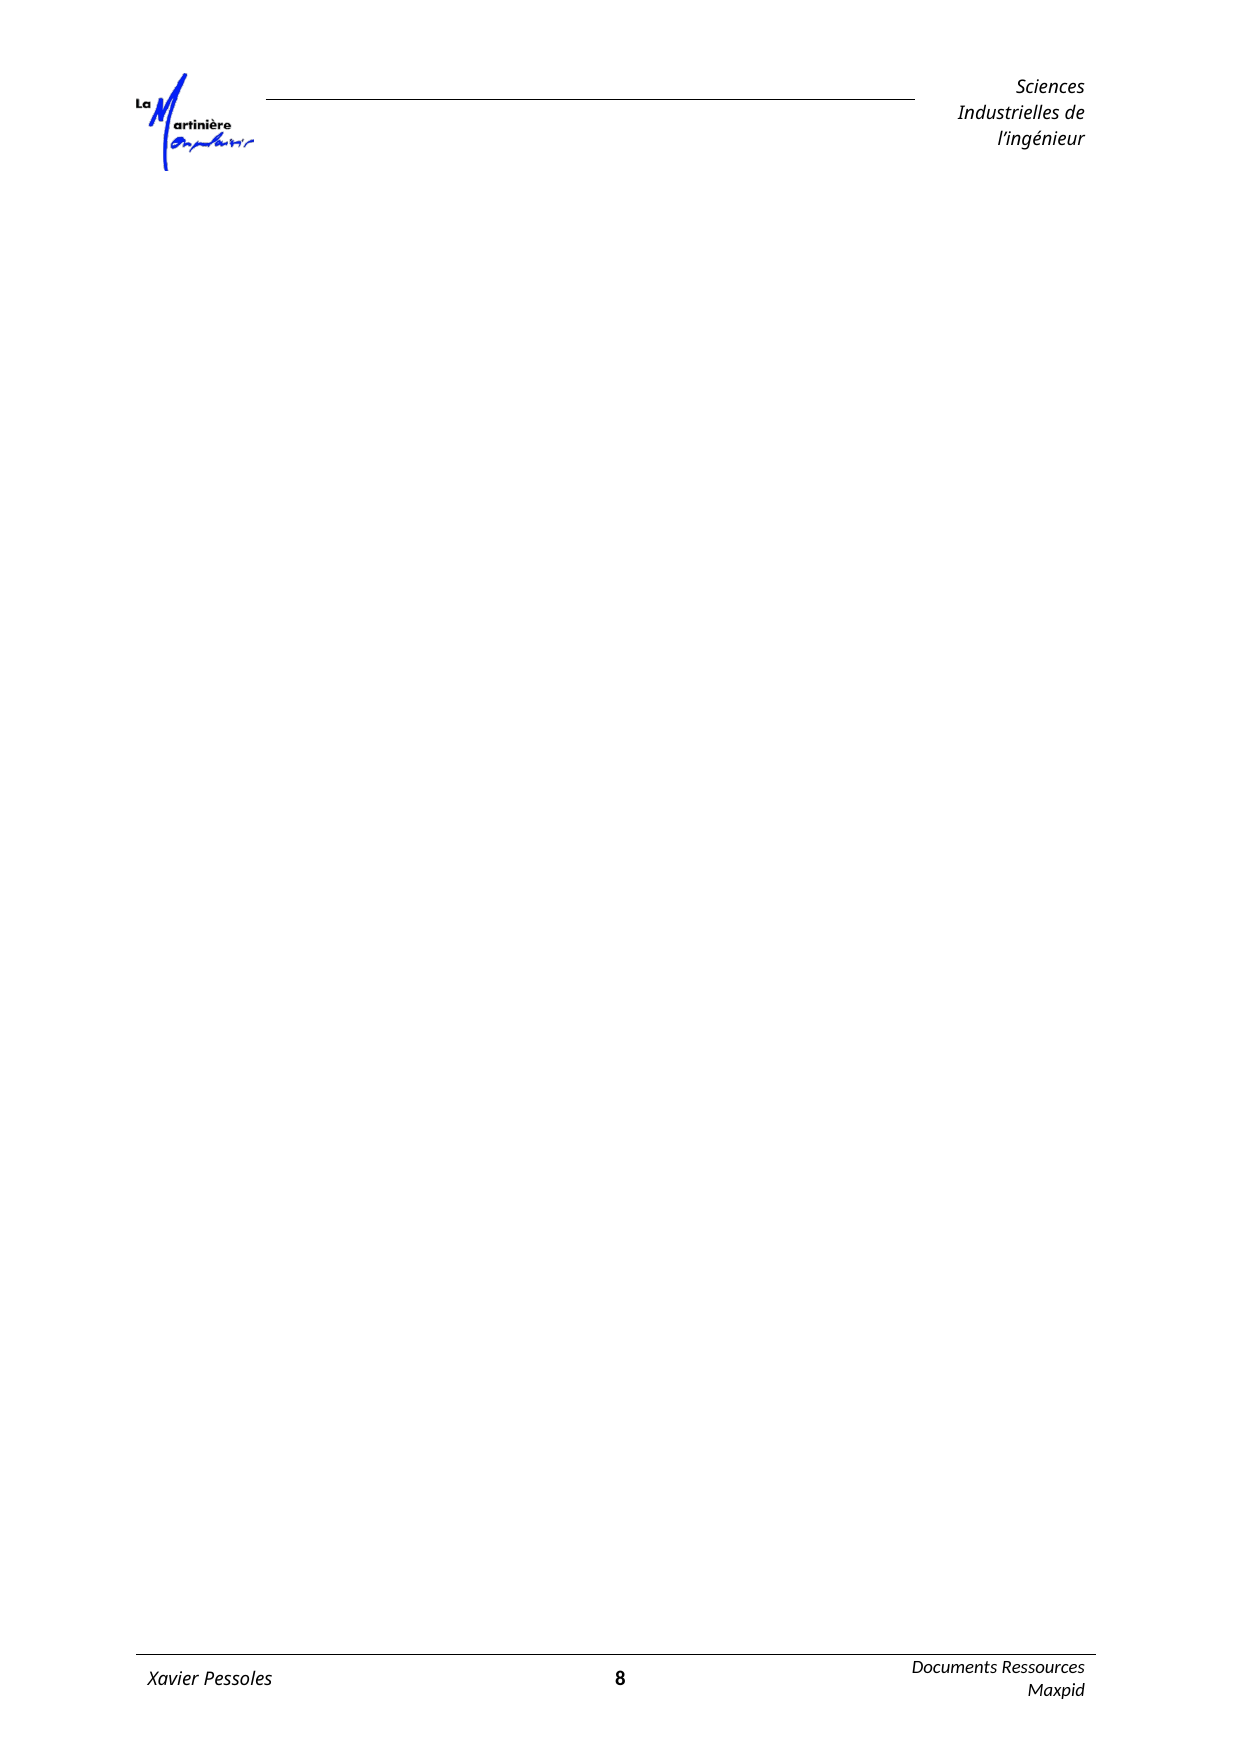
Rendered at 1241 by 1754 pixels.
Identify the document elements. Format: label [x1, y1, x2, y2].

picture [136, 73, 254, 171]
